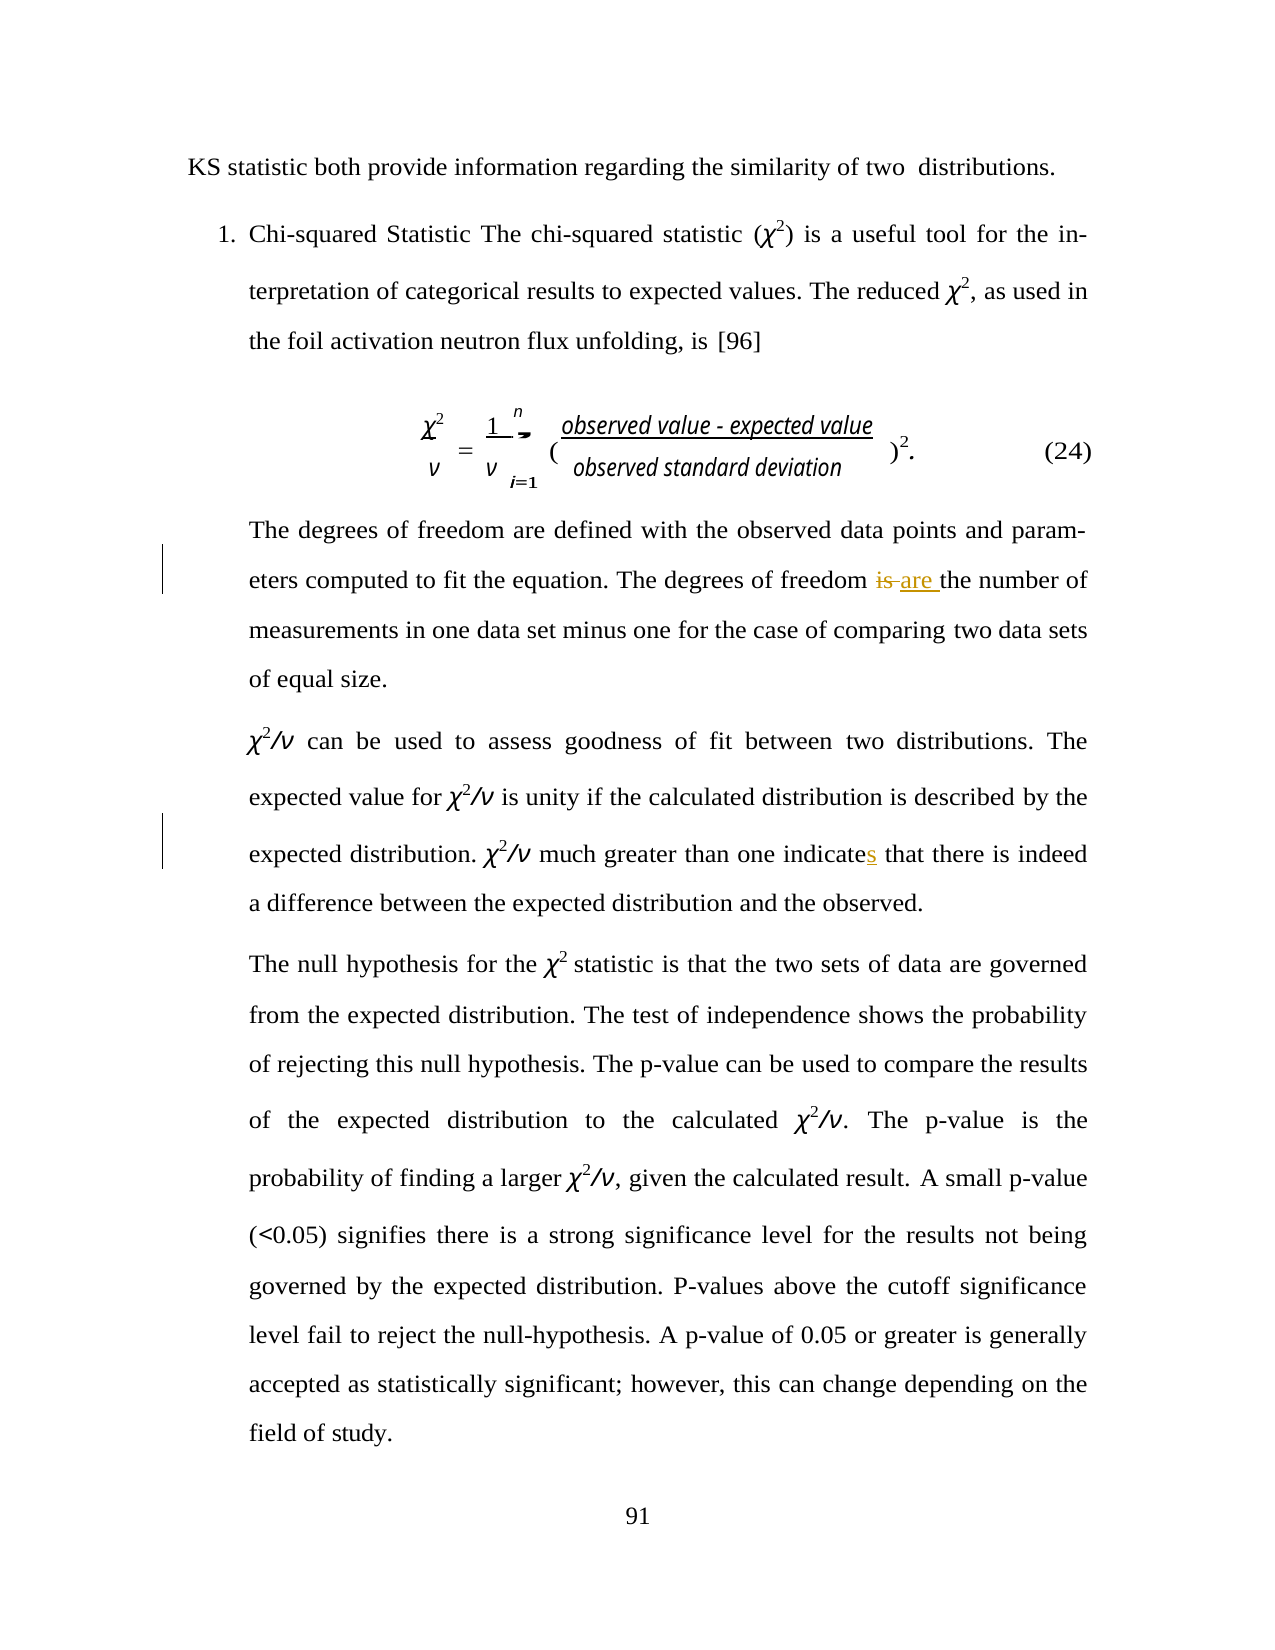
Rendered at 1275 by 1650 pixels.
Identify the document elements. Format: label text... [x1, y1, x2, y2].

list Chi-squared Statistic The chi-squared statistic (χ2) is a useful tool for the in- terpretation of categorical results to expected values. The reduced χ2, as used in the foil activation neutron flux unfolding, is [96] [217, 216, 1088, 355]
text χ2/ν can be used to assess goodness of fit between two distributions. The expected value for χ2/ν is unity if the calculated distribution is described by the expected distribution. χ2/ν much greater than one indicate that there is indeed a difference between the expected distribution and the observed. [248, 722, 1088, 917]
text = ( )2. (24) [457, 440, 1100, 465]
text The degrees of freedom are defined with the observed data points and param- eters computed to fit the equation. The degrees of freedom the number of measurements in one data set minus one for the case of comparing two data sets of equal size. [248, 516, 1088, 693]
text The null hypothesis for the χ2 statistic is that the two sets of data are governed from the expected distribution. The test of independence shows the probability of rejecting this null hypothesis. The p-value can be used to compare the results of the expected distribution to the calculated χ2/ν. The p-value is the probability of finding a larger χ2/ν, given the calculated result. A small p-value (<0.05) signifies there is a strong significance level for the results not being governed by the expected distribution. P-values above the cutoff significance level fail to reject the null-hypothesis. A p-value of 0.05 or greater is generally accepted as statistically significant; however, this can change depending on the field of study. [248, 946, 1088, 1447]
text KS statistic both provide information regarding the similarity of two distributions. [187, 152, 1100, 180]
text χ2 1 n observed value - expected value [423, 412, 1100, 440]
